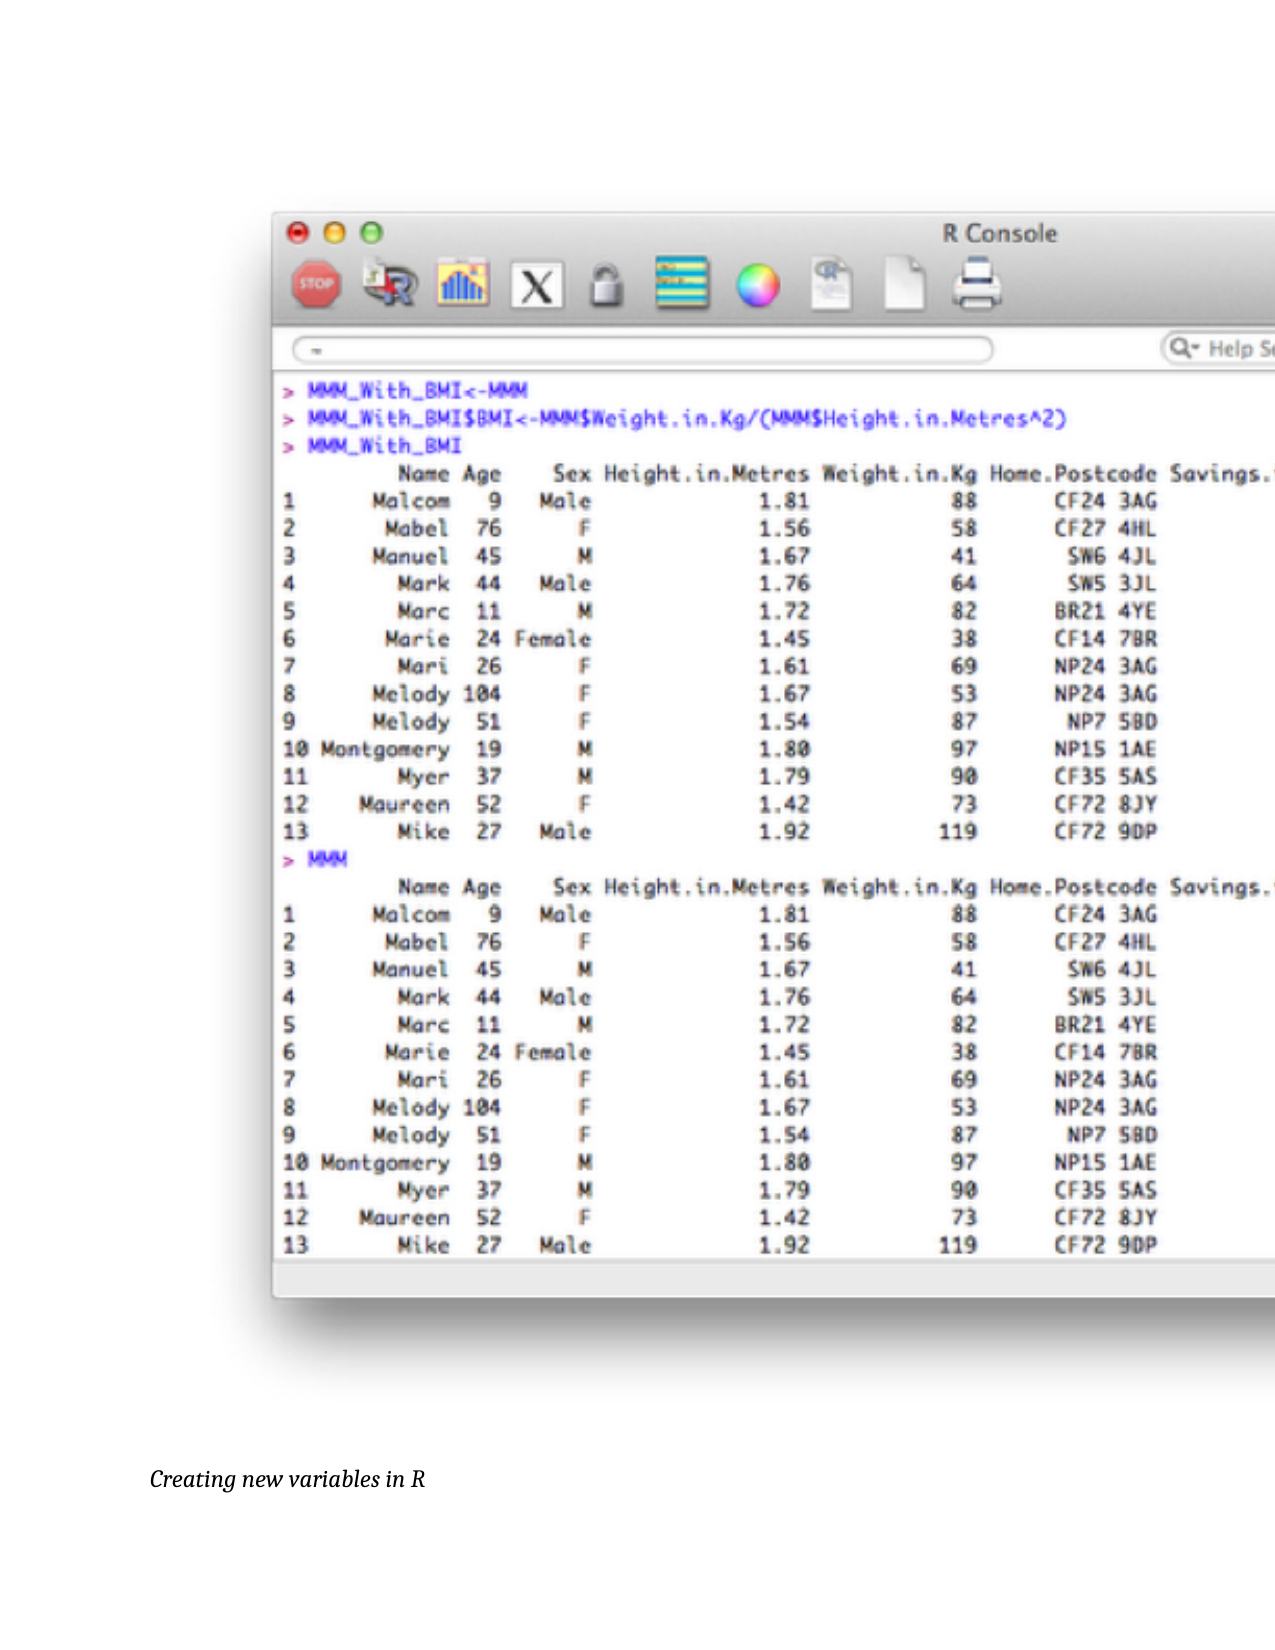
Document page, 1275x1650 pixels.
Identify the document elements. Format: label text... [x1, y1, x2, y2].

picture [168, 150, 1275, 1444]
text Creating new variables in R [150, 1464, 1125, 1493]
